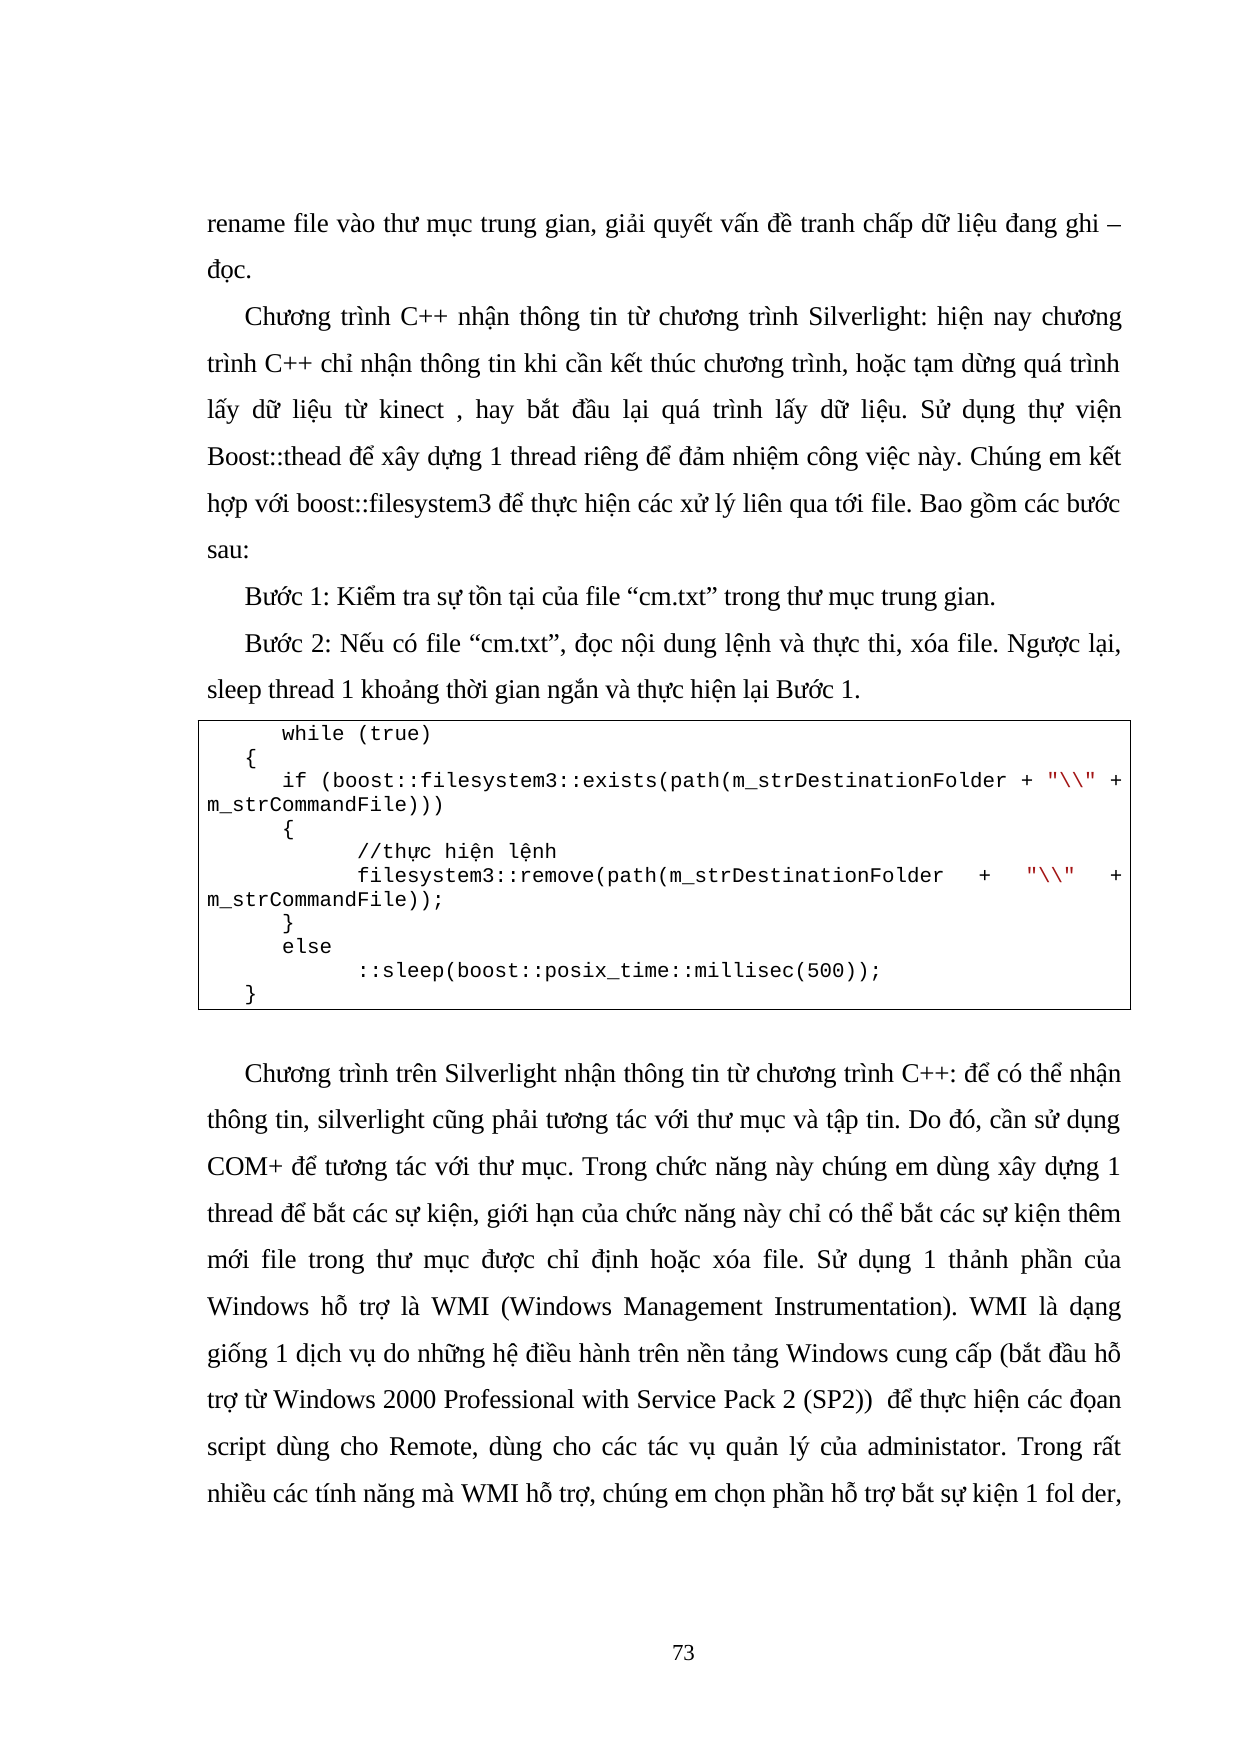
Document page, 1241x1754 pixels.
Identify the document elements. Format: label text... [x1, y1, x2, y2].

text //thực hiện lệnh [207, 841, 1122, 865]
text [207, 1057, 1122, 1508]
text } [199, 980, 1130, 1009]
text filesystem3::remove(path(m_strDestinationFolder + "\\" + m_strCommandFile)); [207, 865, 1122, 912]
text else [207, 936, 1122, 960]
text Bước 2: Nếu có file “cm.txt”, đọc nội dung lệnh và thực thi, xóa file. Ngược lại, sleep thread 1 khoảng thời gian ngắn và thực hiện lại Bước 1. [207, 627, 1122, 704]
text Bước 1: Kiểm tra sự tồn tại của file “cm.txt” trong thư mục trung gian. [207, 580, 1122, 611]
text while (true) [199, 721, 1130, 747]
text ::sleep(boost::posix_time::millisec(500)); [207, 960, 1122, 980]
text } [207, 912, 1122, 936]
text { [207, 818, 1122, 841]
text if (boost::filesystem3::exists(path(m_strDestinationFolder + "\\" + m_strCommandFile))) [207, 771, 1122, 818]
text Chương trình C++ nhận thông tin từ chương trình Silverlight: hiện nay chương trình C++ chỉ nhận thông tin khi cần kết thúc chương trình, hoặc tạm dừng quá trình lấy dữ liệu từ kinect , hay bắt đầu lại quá trình lấy dữ liệu. Sử dụng thự viện Boost::thead để xây dựng 1 thread riêng để đảm nhiệm công việc này. Chúng em kết hợp với boost::filesystem3 để thực hiện các xử lý liên qua tới file. Bao gồm các bước sau: [207, 300, 1122, 564]
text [207, 207, 1122, 284]
text { [207, 747, 1122, 771]
